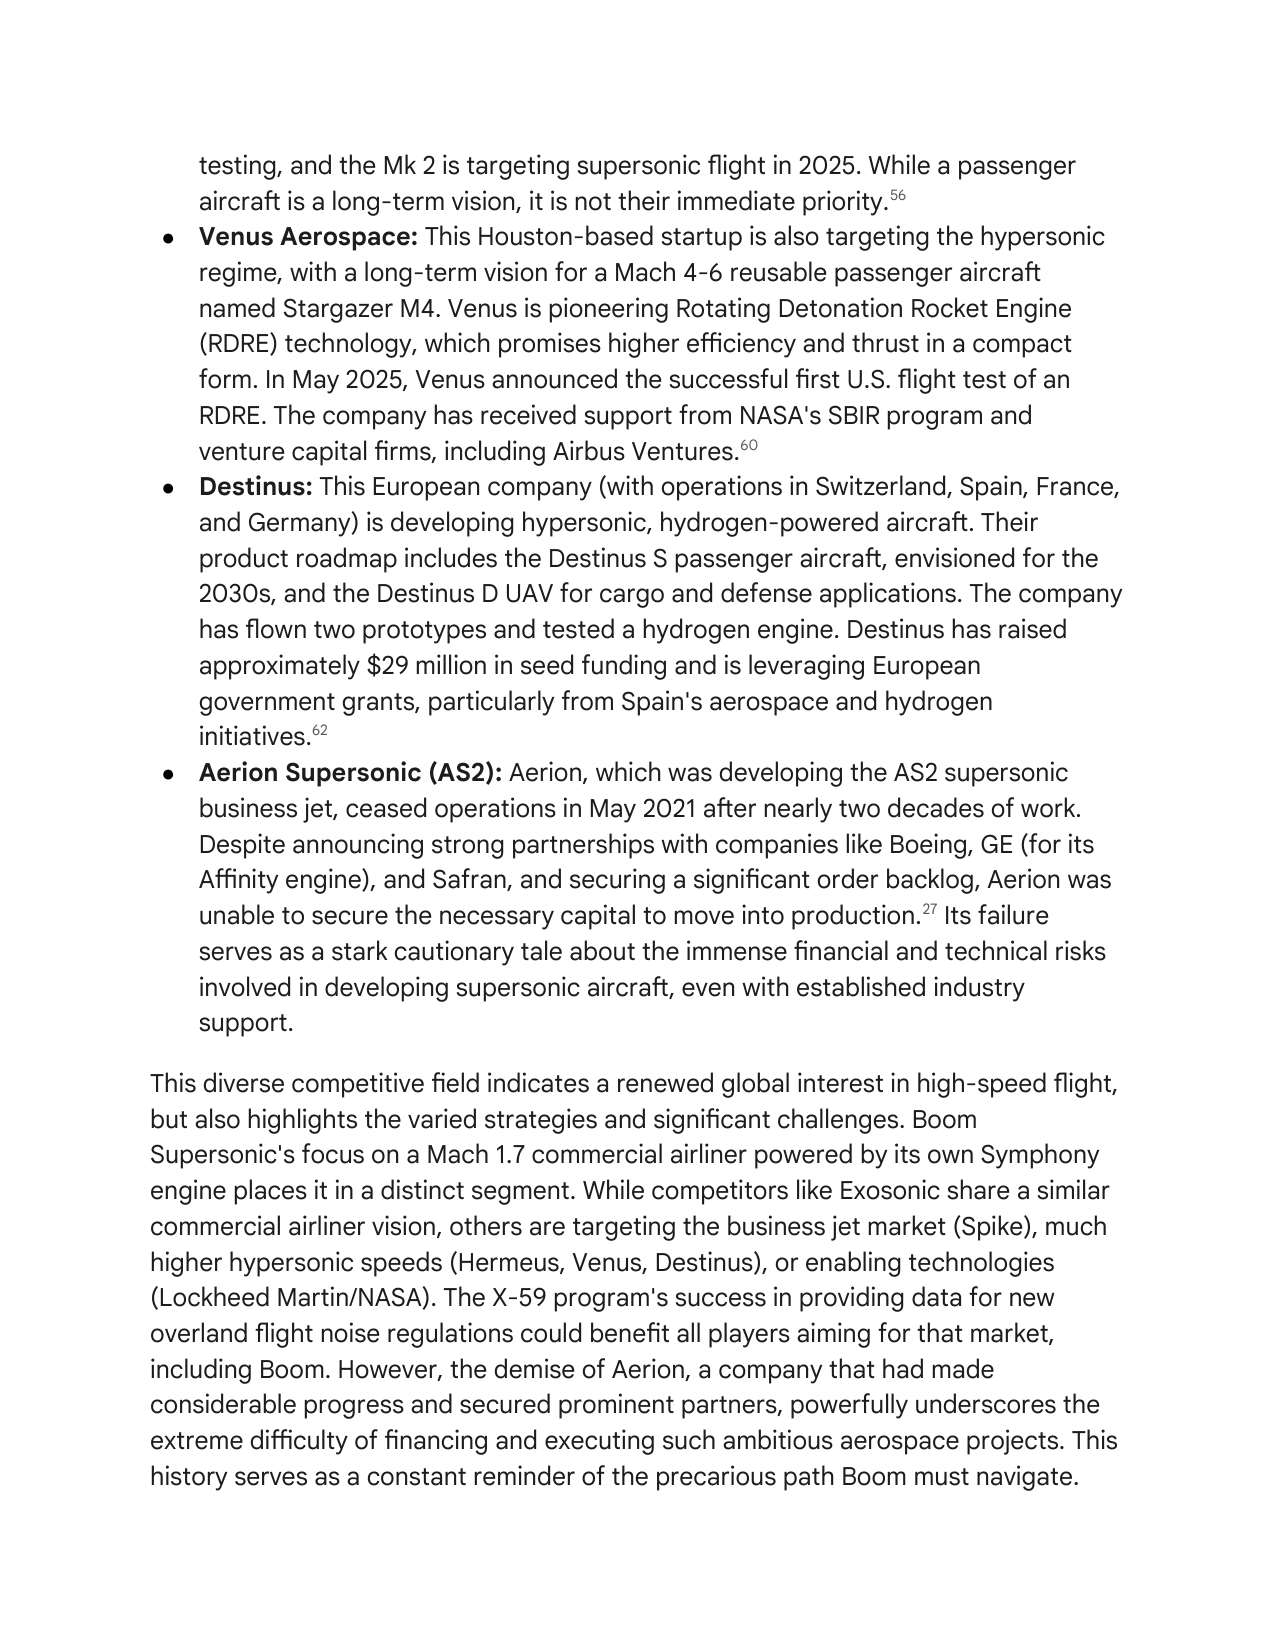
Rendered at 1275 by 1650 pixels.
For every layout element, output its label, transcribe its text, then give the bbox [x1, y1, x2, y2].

list Aerion Supersonic (AS2): Aerion, which was developing the AS2 supersonic business jet, ceased operations in May 2021 after nearly two decades of work. Despite announcing strong partnerships with companies like Boeing, GE (for its Affinity engine), and Safran, and securing a significant order backlog, Aerion was unable to secure the necessary capital to move into production.27 Its failure serves as a stark cautionary tale about the immense financial and technical risks involved in developing supersonic aircraft, even with established industry support. [161, 757, 1125, 1039]
list Destinus: This European company (with operations in Switzerland, Spain, France, and Germany) is developing hypersonic, hydrogen-powered aircraft. Their product roadmap includes the Destinus S passenger aircraft, envisioned for the 2030s, and the Destinus D UAV for cargo and defense applications. The company has flown two prototypes and tested a hydrogen engine. Destinus has raised approximately $29 million in seed funding and is leveraging European government grants, particularly from Spain's aerospace and hydrogen initiatives.62 [161, 472, 1125, 753]
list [161, 150, 1125, 217]
list Venus Aerospace: This Houston-based startup is also targeting the hypersonic regime, with a long-term vision for a Mach 4-6 reusable passenger aircraft named Stargazer M4. Venus is pioneering Rotating Detonation Rocket Engine (RDRE) technology, which promises higher efficiency and thrust in a compact form. In May 2025, Venus announced the successful first U.S. flight test of an RDRE. The company has received support from NASA's SBIR program and venture capital firms, including Airbus Ventures.60 [161, 221, 1125, 467]
text This diverse competitive field indicates a renewed global interest in high-speed flight, but also highlights the varied strategies and significant challenges. Boom Supersonic's focus on a Mach 1.7 commercial airliner powered by its own Symphony engine places it in a distinct segment. While competitors like Exosonic share a similar commercial airliner vision, others are targeting the business jet market (Spike), much higher hypersonic speeds (Hermeus, Venus, Destinus), or enabling technologies (Lockheed Martin/NASA). The X-59 program's success in providing data for new overland flight noise regulations could benefit all players aiming for that market, including Boom. However, the demise of Aerion, a company that had made considerable progress and secured prominent partners, powerfully underscores the extreme difficulty of financing and executing such ambitious aerospace projects. This history serves as a constant reminder of the precarious path Boom must navigate. [150, 1068, 1125, 1493]
